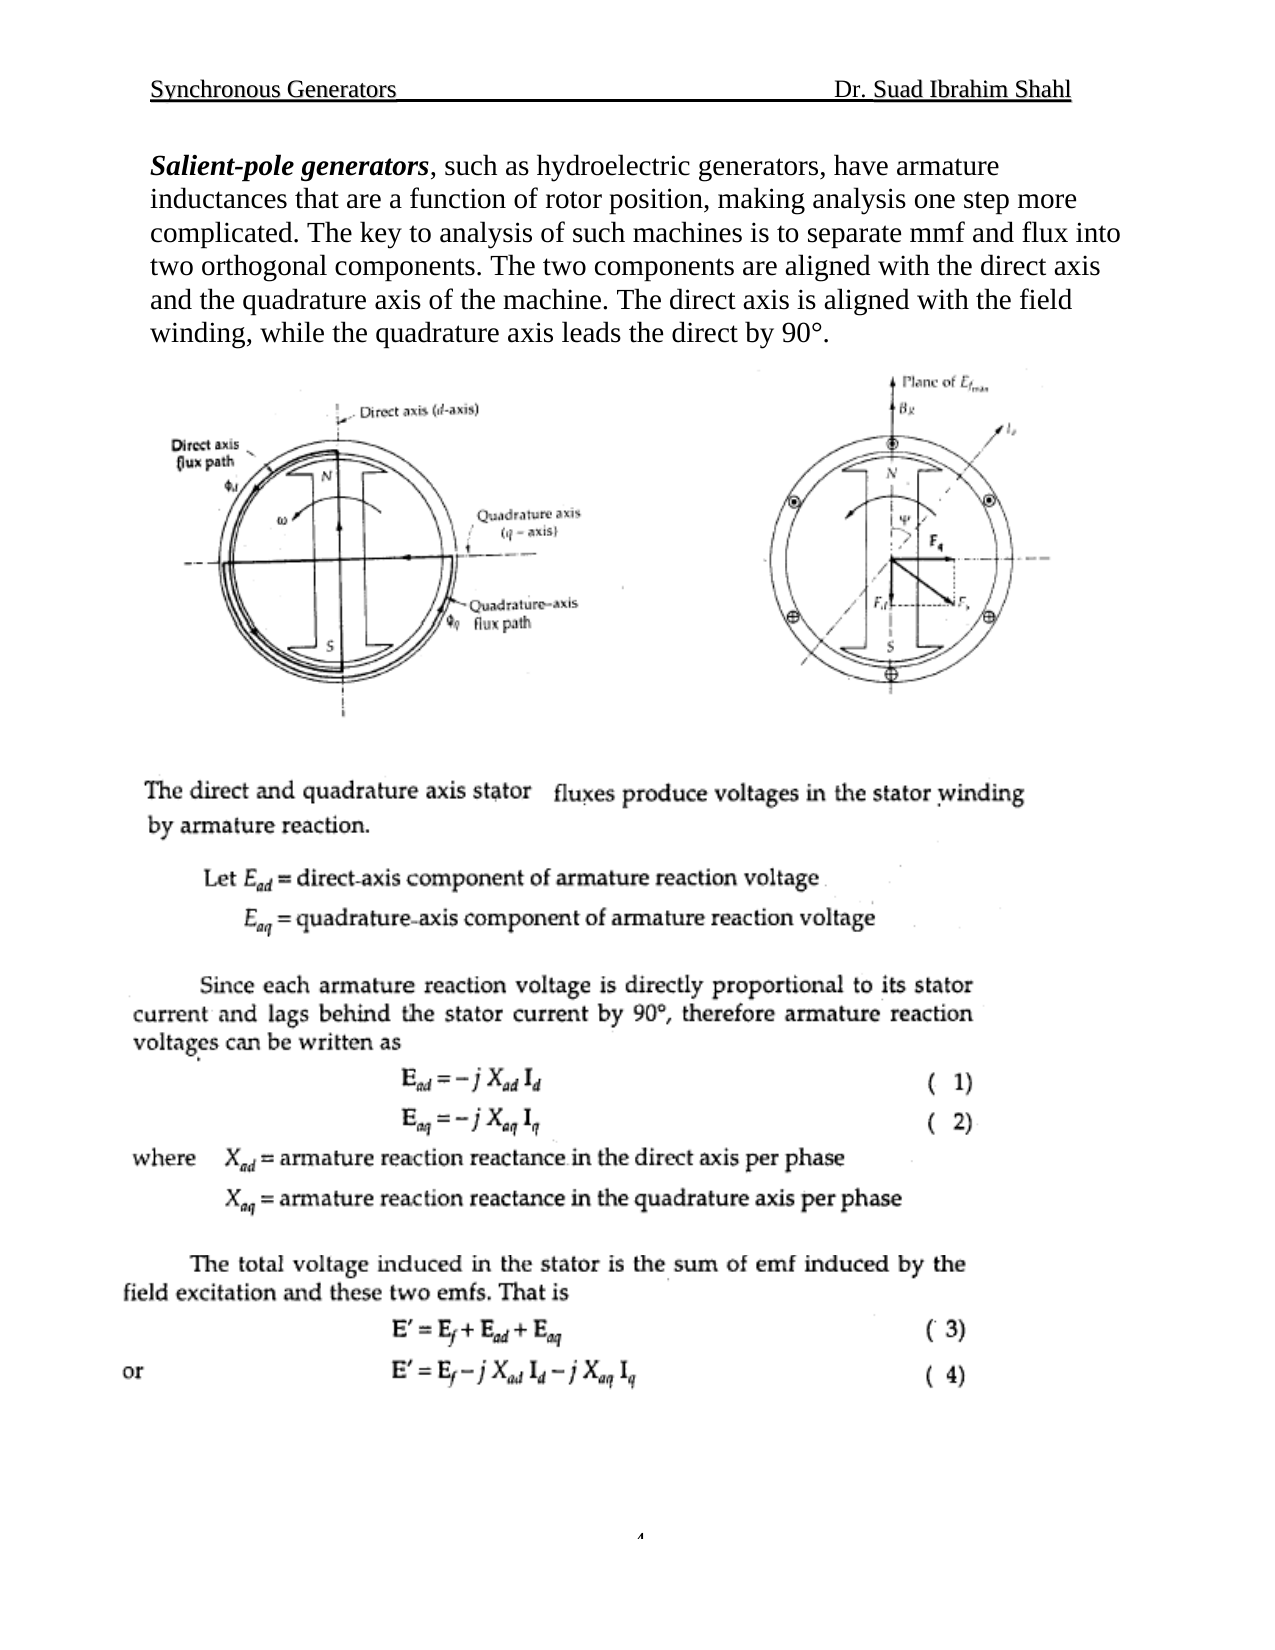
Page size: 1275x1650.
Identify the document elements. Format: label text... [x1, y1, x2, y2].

picture [131, 769, 1037, 958]
picture [115, 967, 1008, 1239]
picture [153, 379, 674, 729]
text Salient-pole generators, such as hydroelectric generators, have armature inductances that are a function of rotor position, making analysis one step more complicated. The key to analysis of such machines is to separate mmf and flux into two orthogonal components. The two components are aligned with the direct axis and the quadrature axis of the machine. The direct axis is aligned with the field winding, while the quadrature axis leads the direct by 90°. [150, 148, 1123, 349]
picture [740, 359, 1070, 704]
picture [107, 1255, 1030, 1411]
